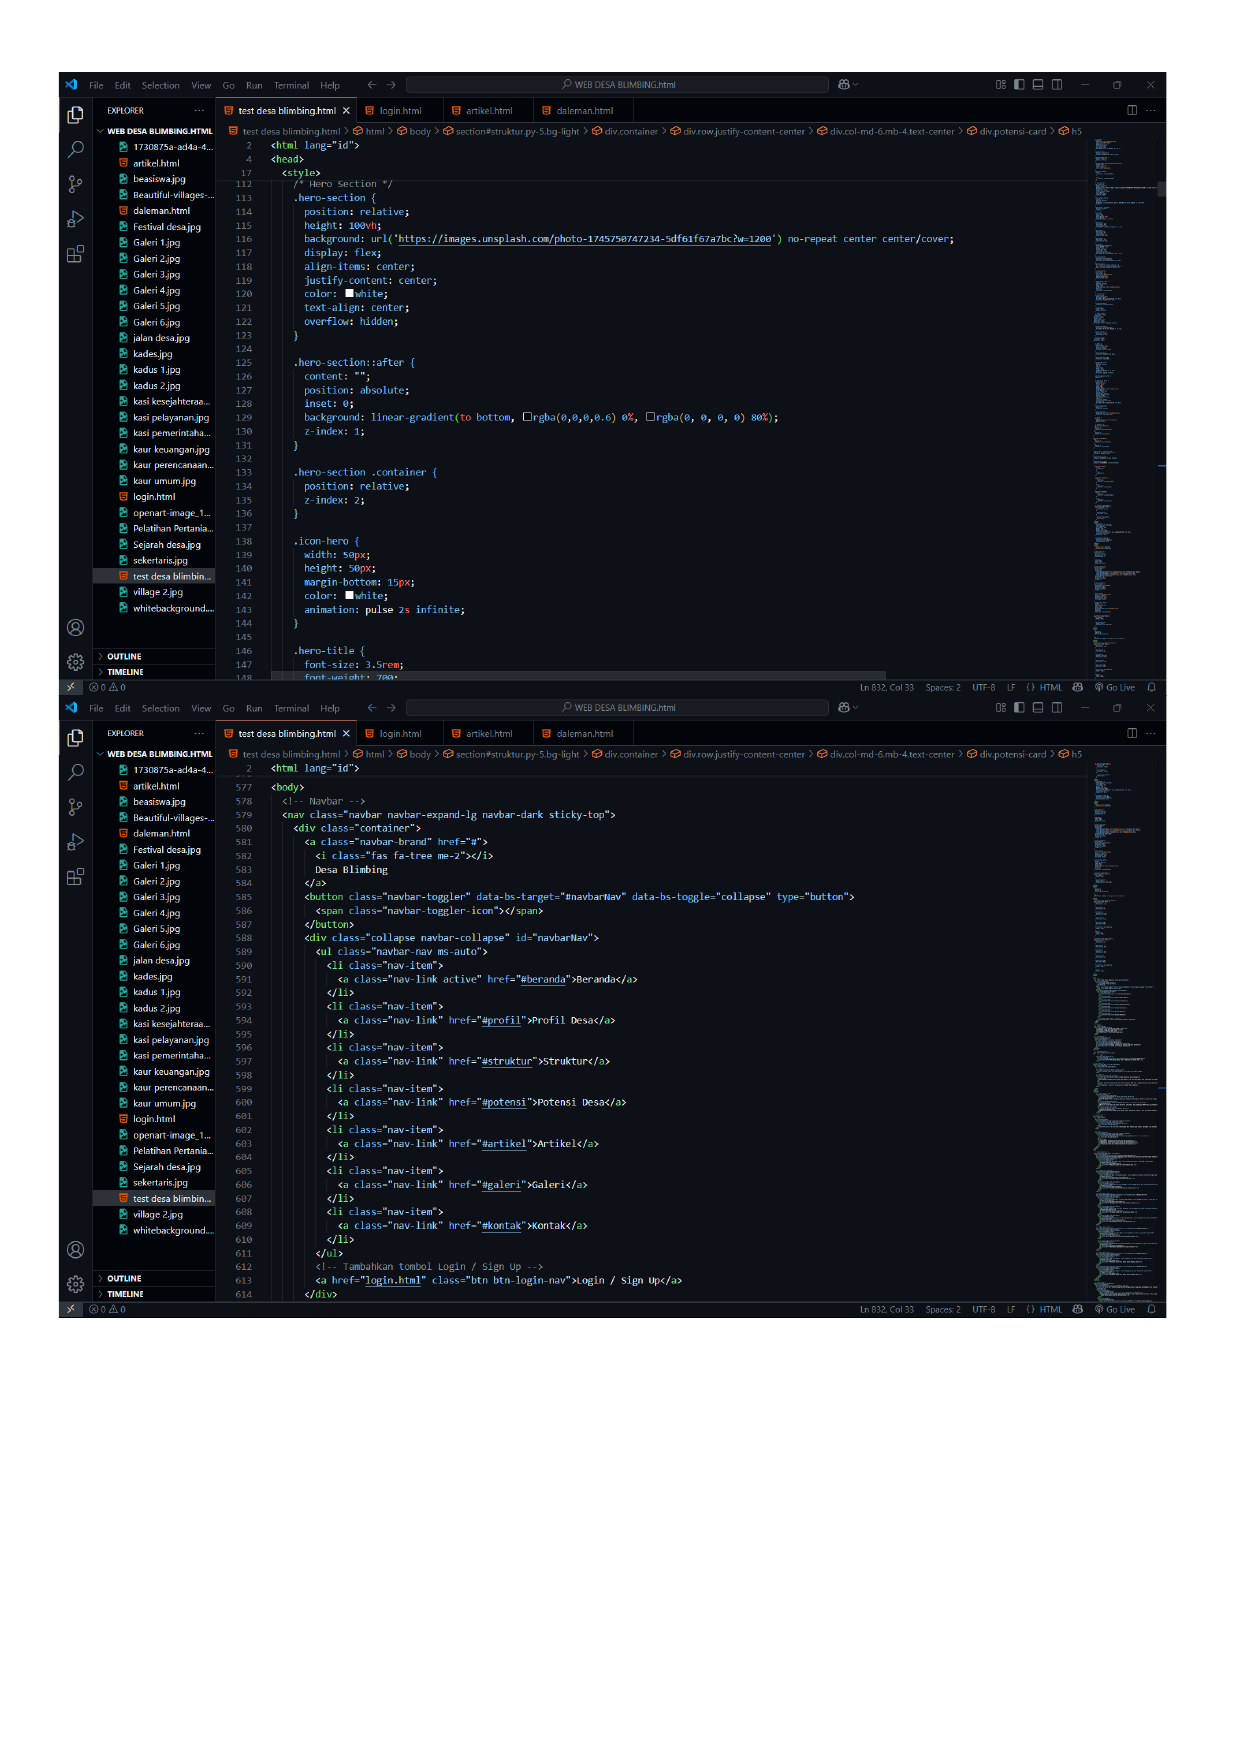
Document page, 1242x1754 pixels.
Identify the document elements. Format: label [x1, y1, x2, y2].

picture [58, 72, 1167, 1318]
